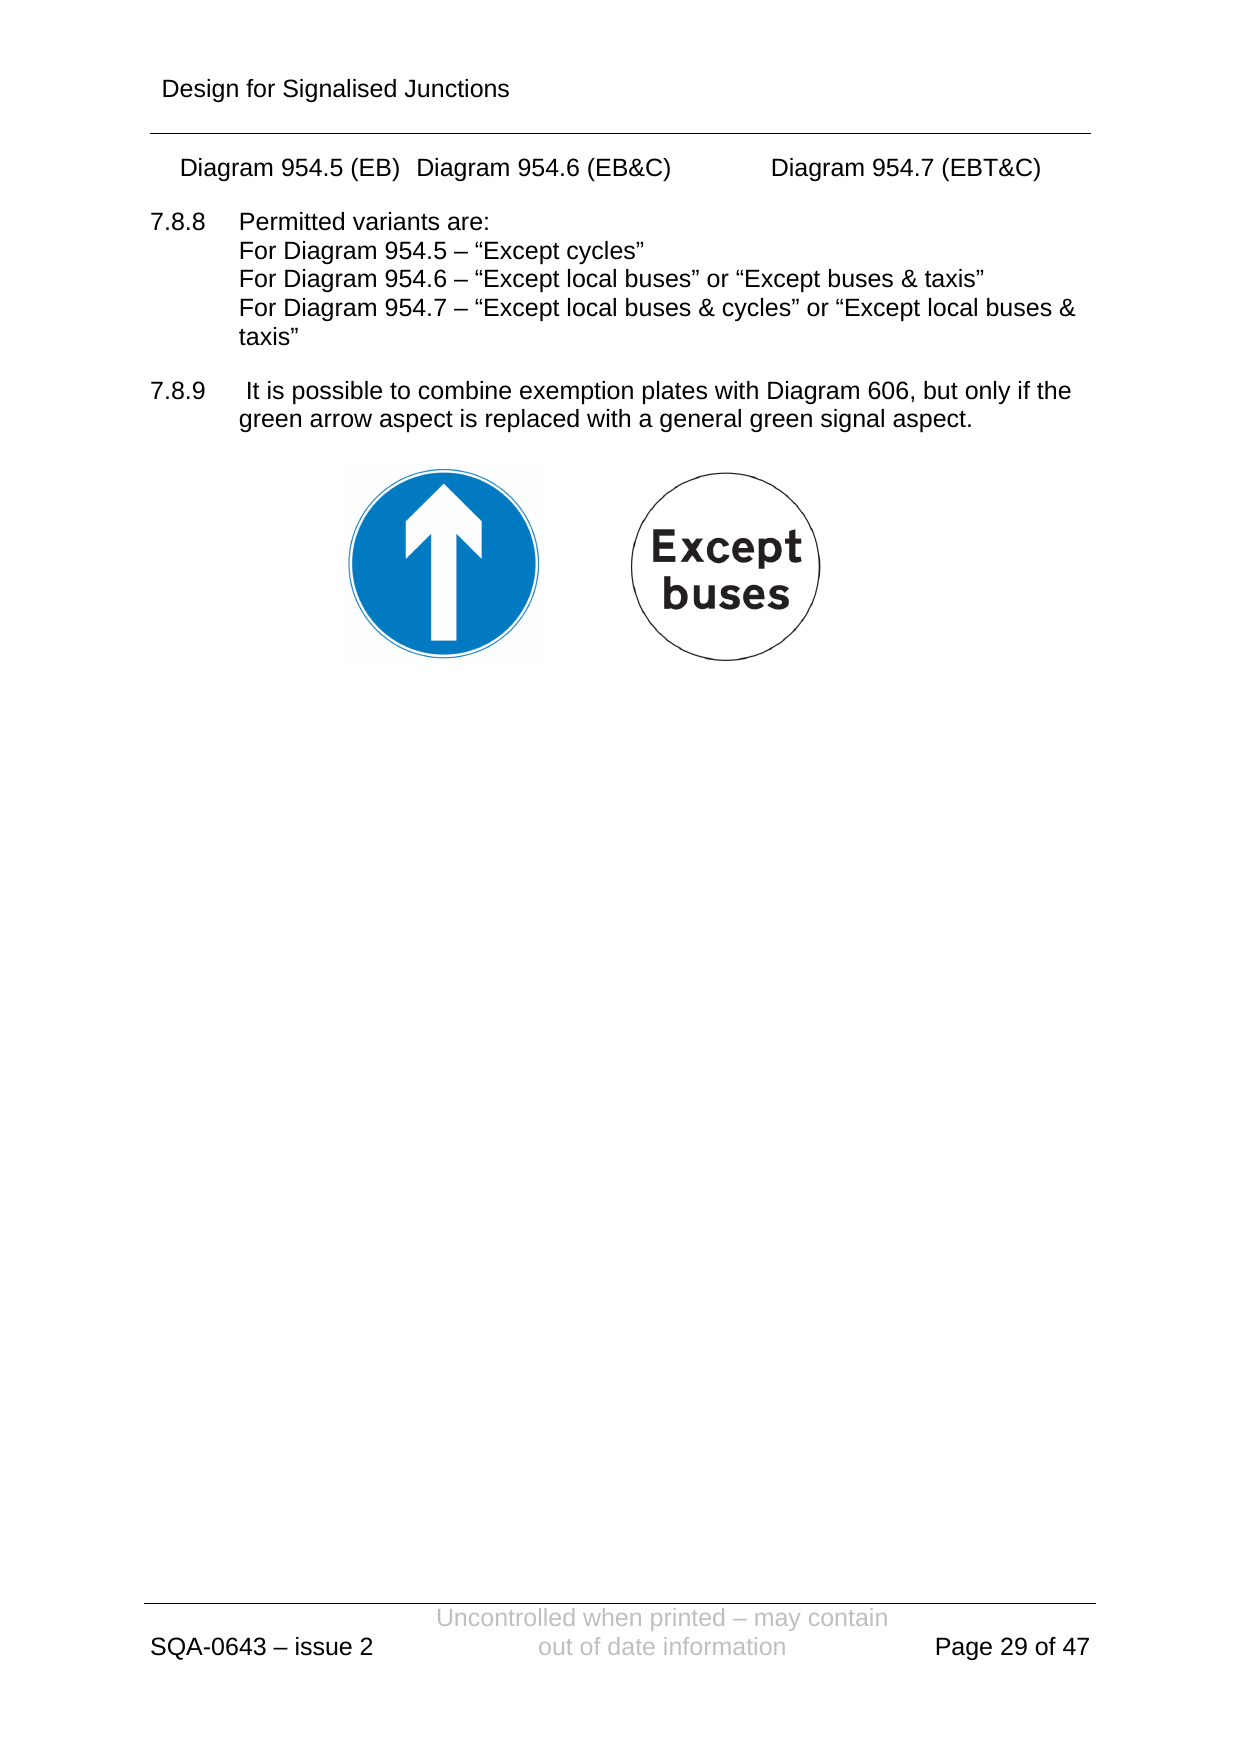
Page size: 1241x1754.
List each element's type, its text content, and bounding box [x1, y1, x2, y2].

text For Diagram 954.7 – “Except local buses & cycles” or “Except local buses & taxis” [239, 293, 1090, 351]
text For Diagram 954.5 – “Except cycles” [225, 236, 1090, 264]
text Diagram 954.5 (EB) Diagram 954.6 (EB&C) Diagram 954.7 (EBT&C) [150, 153, 1090, 182]
text 7.8.8 Permitted variants are: [150, 207, 1090, 236]
text For Diagram 954.6 – “Except local buses” or “Except buses & taxis” [225, 264, 1090, 293]
text 7.8.9 It is possible to combine exemption plates with Diagram 606, but only if the green arrow aspect is replaced with a general green signal aspect. [150, 376, 1090, 433]
